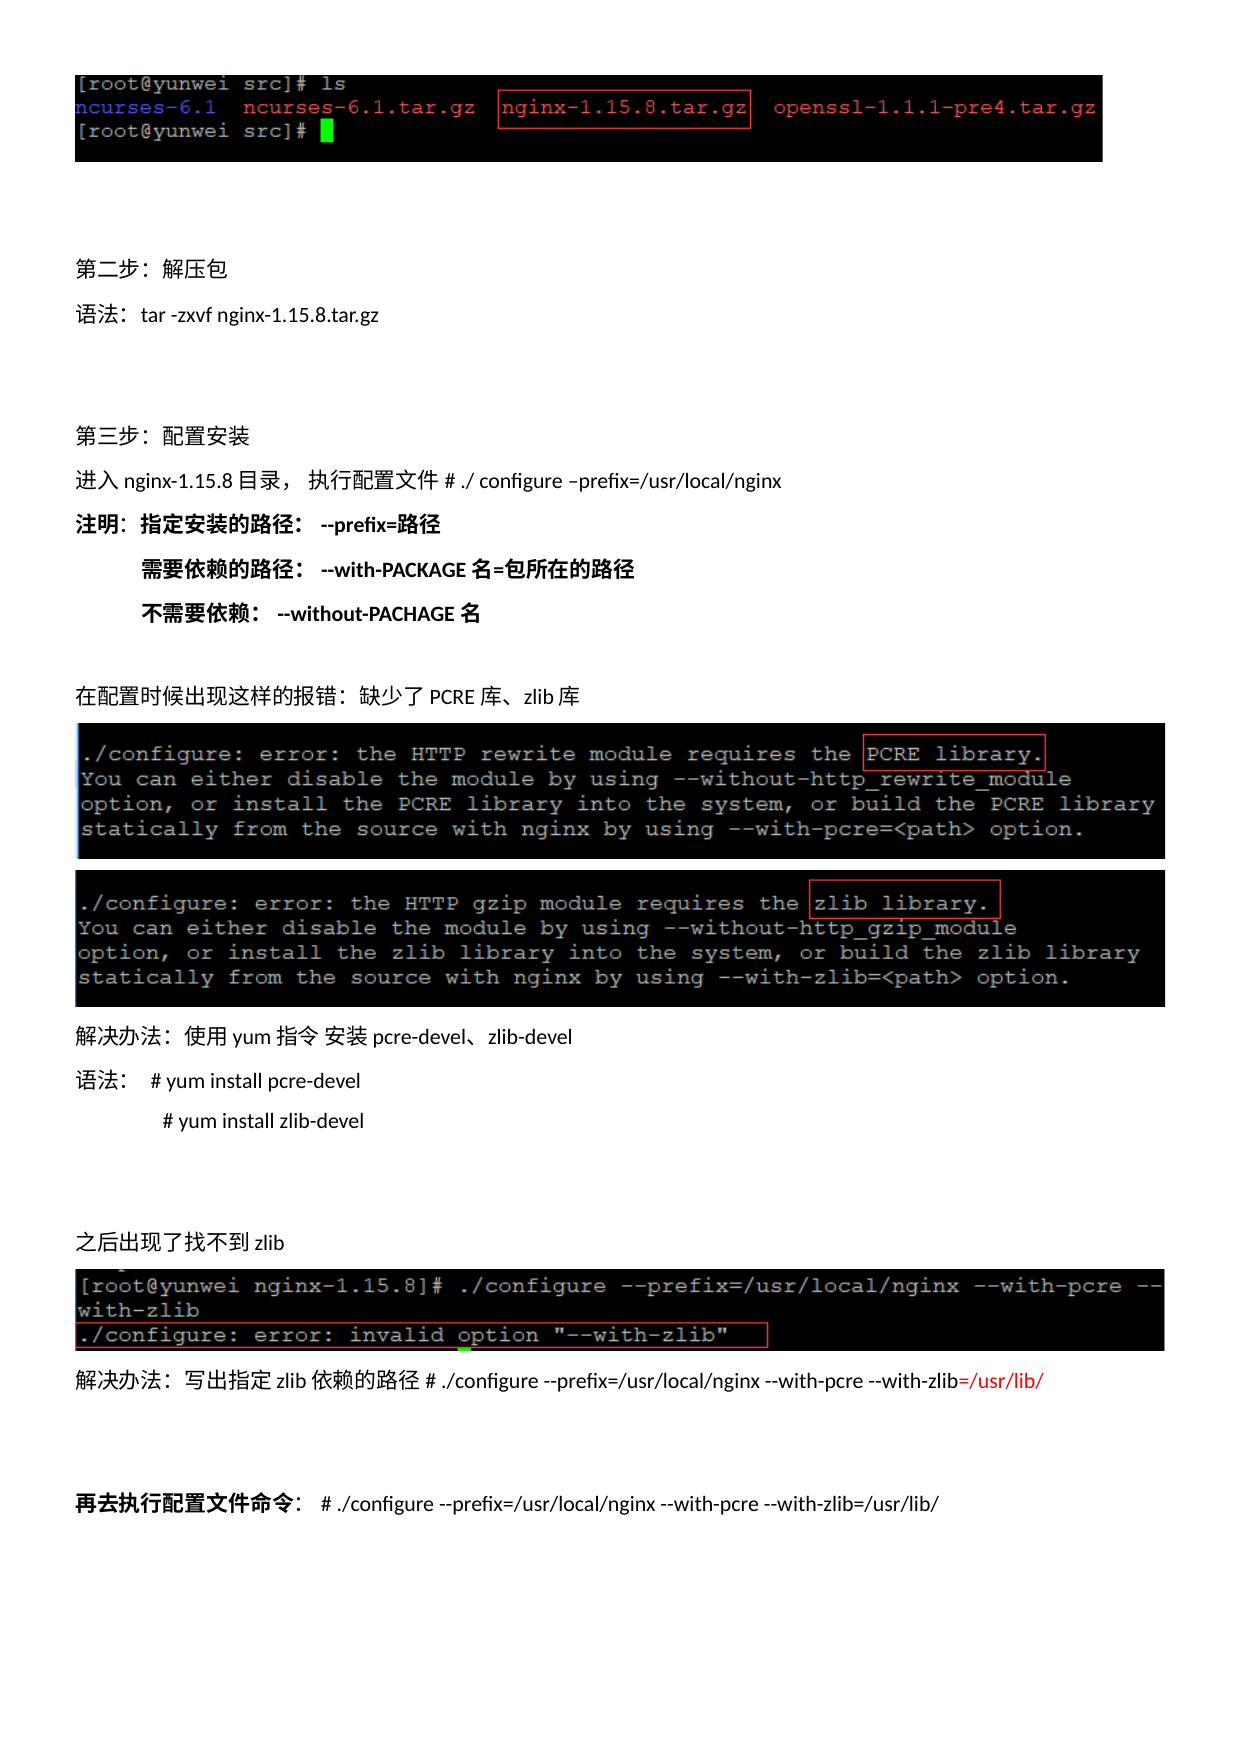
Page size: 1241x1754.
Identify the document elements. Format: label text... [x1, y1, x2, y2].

text 注明：指定安装的路径： --prefix=路径 [75, 507, 1165, 539]
text 再去执行配置文件命令： # ./configure --prefix=/usr/local/nginx --with-pcre --with-zlib=/usr/lib/ [75, 1486, 1165, 1517]
text 解决办法：使用yum指令 安装pcre-devel、zlib-devel [75, 1019, 1165, 1051]
text 不需要依赖： --without-PACHAGE 名 [75, 596, 1165, 627]
text 需要依赖的路径： --with-PACKAGE 名=包所在的路径 [75, 552, 1165, 583]
picture [75, 723, 1166, 859]
text 第三步：配置安装 [75, 419, 1165, 451]
text 解决办法：写出指定zlib依赖的路径 # ./configure --prefix=/usr/local/nginx --with-pcre --with-zlib=/usr/lib/ [75, 1363, 1165, 1395]
text 进入 nginx-1.15.8 目录， 执行配置文件 # ./ configure –prefix=/usr/local/nginx [75, 463, 1165, 495]
text 语法：tar -zxvf nginx-1.15.8.tar.gz [75, 297, 1165, 328]
text 之后出现了找不到zlib [75, 1225, 1165, 1257]
picture [75, 75, 1103, 162]
text # yum install zlib-devel [75, 1108, 1165, 1134]
text 第二步：解压包 [75, 252, 1165, 284]
text 语法： # yum install pcre-devel [75, 1063, 1165, 1095]
picture [75, 870, 1166, 1007]
text 在配置时候出现这样的报错：缺少了PCRE 库、zlib库 [75, 679, 1165, 711]
picture [75, 1269, 1166, 1351]
